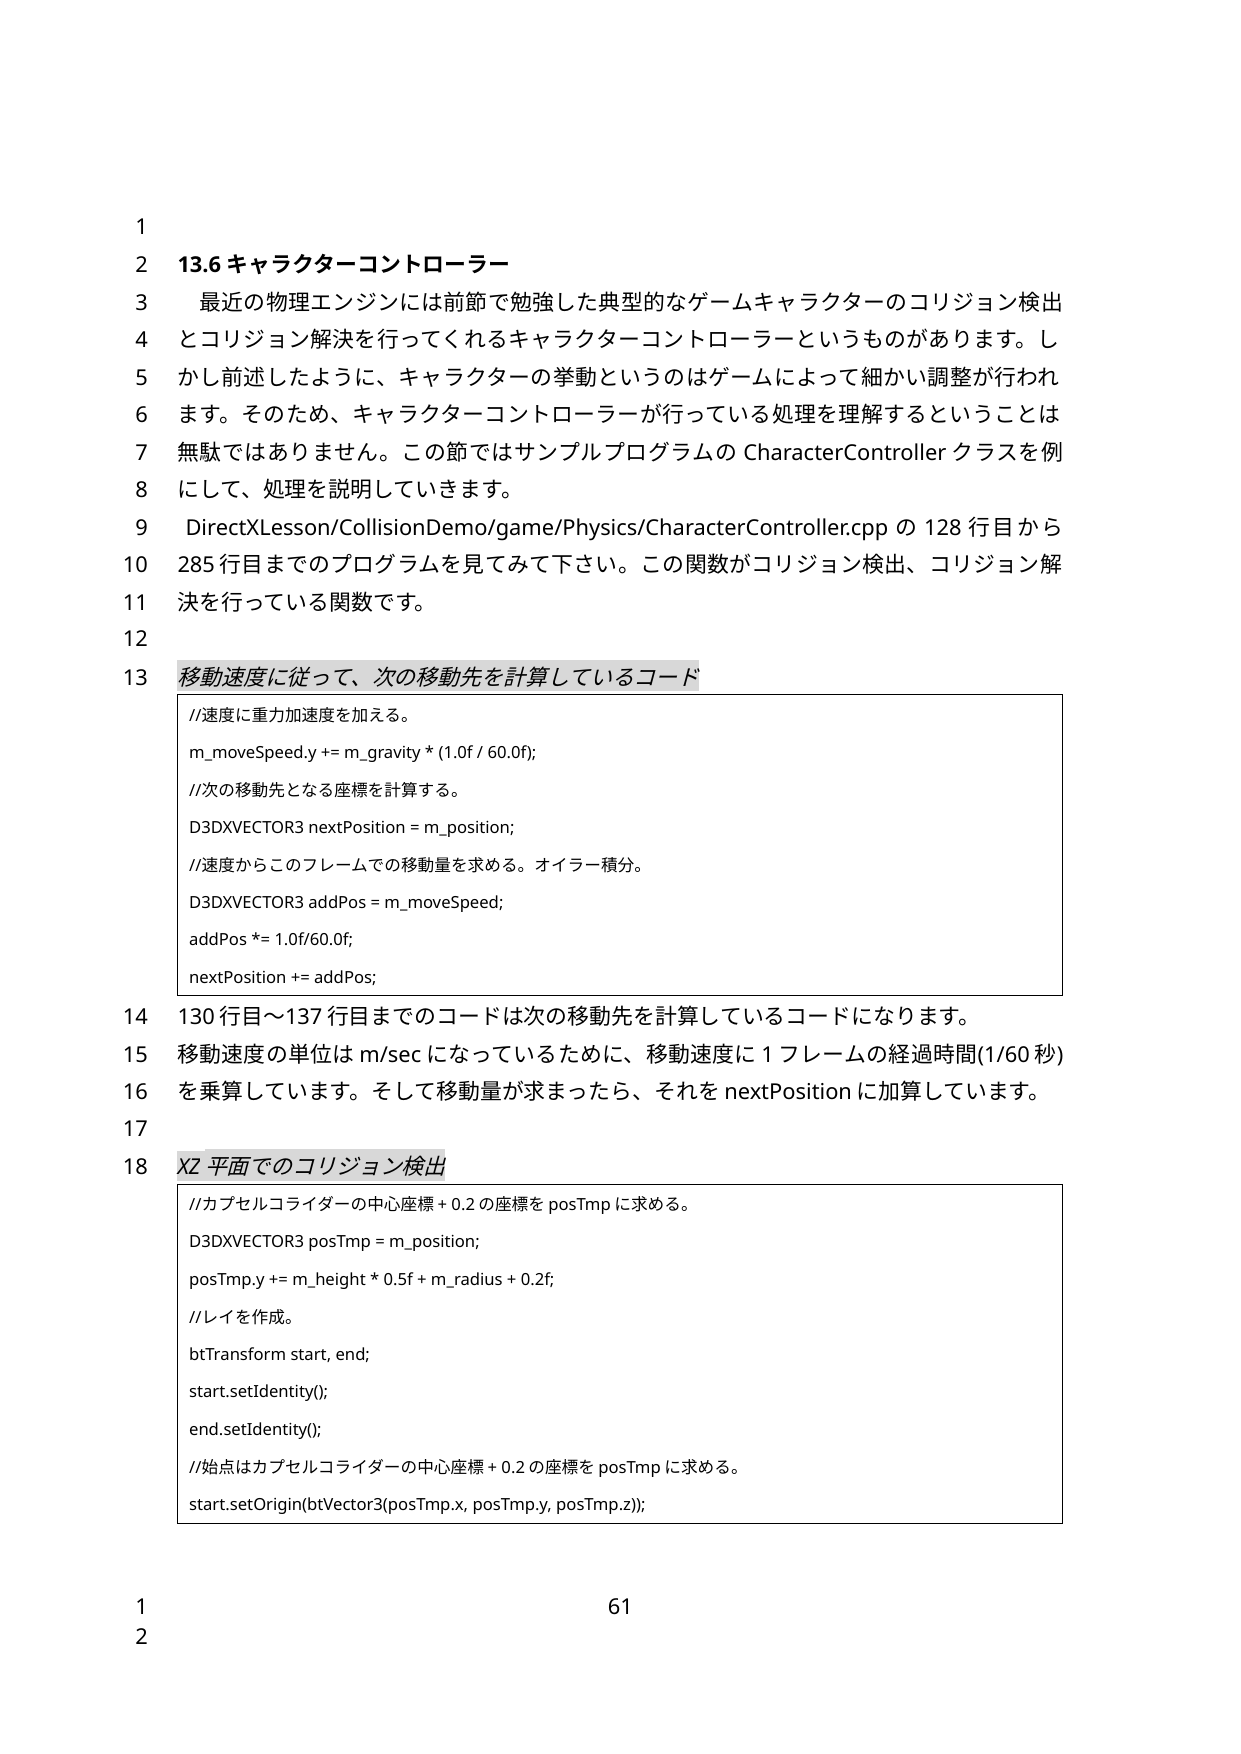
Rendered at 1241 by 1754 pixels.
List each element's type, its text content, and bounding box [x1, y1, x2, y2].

text DirectXLesson/CollisionDemo/game/Physics/CharacterController.cppの128行目から285行目までのプログラムを見てみて下さい。この関数がコリジョン検出、コリジョン解決を行っている関数です。 [177, 507, 1063, 619]
table_header //速度に重力加速度を加える。 m_moveSpeed.y += m_gravity * (1.0f / 60.0f); //次の移動先となる座標を計算する。 D3DXVECTOR3 nextPosition = m_position; //速度からこのフレームでの移動量を求める。オイラー積分。 D3DXVECTOR3 addPos = m_moveSpeed; addPos *= 1.0f/60.0f; nextPosition += addPos; [178, 695, 1062, 995]
text 移動速度の単位はm/secになっているために、移動速度に1フレームの経過時間(1/60秒)を乗算しています。そして移動量が求まったら、それをnextPositionに加算しています。 [177, 1034, 1063, 1109]
text 13.6 キャラクターコントローラー [177, 244, 1063, 282]
text 最近の物理エンジンには前節で勉強した典型的なゲームキャラクターのコリジョン検出とコリジョン解決を行ってくれるキャラクターコントローラーというものがあります。しかし前述したように、キャラクターの挙動というのはゲームによって細かい調整が行われます。そのため、キャラクターコントローラーが行っている処理を理解するということは無駄ではありません。この節ではサンプルプログラムのCharacterControllerクラスを例にして、処理を説明していきます。 [177, 282, 1063, 507]
text XZ平面でのコリジョン検出 [177, 1146, 1063, 1184]
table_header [178, 1185, 1062, 1522]
text 移動速度に従って、次の移動先を計算しているコード [177, 657, 1063, 694]
text 130行目～137行目までのコードは次の移動先を計算しているコードになります。 [177, 996, 1063, 1034]
